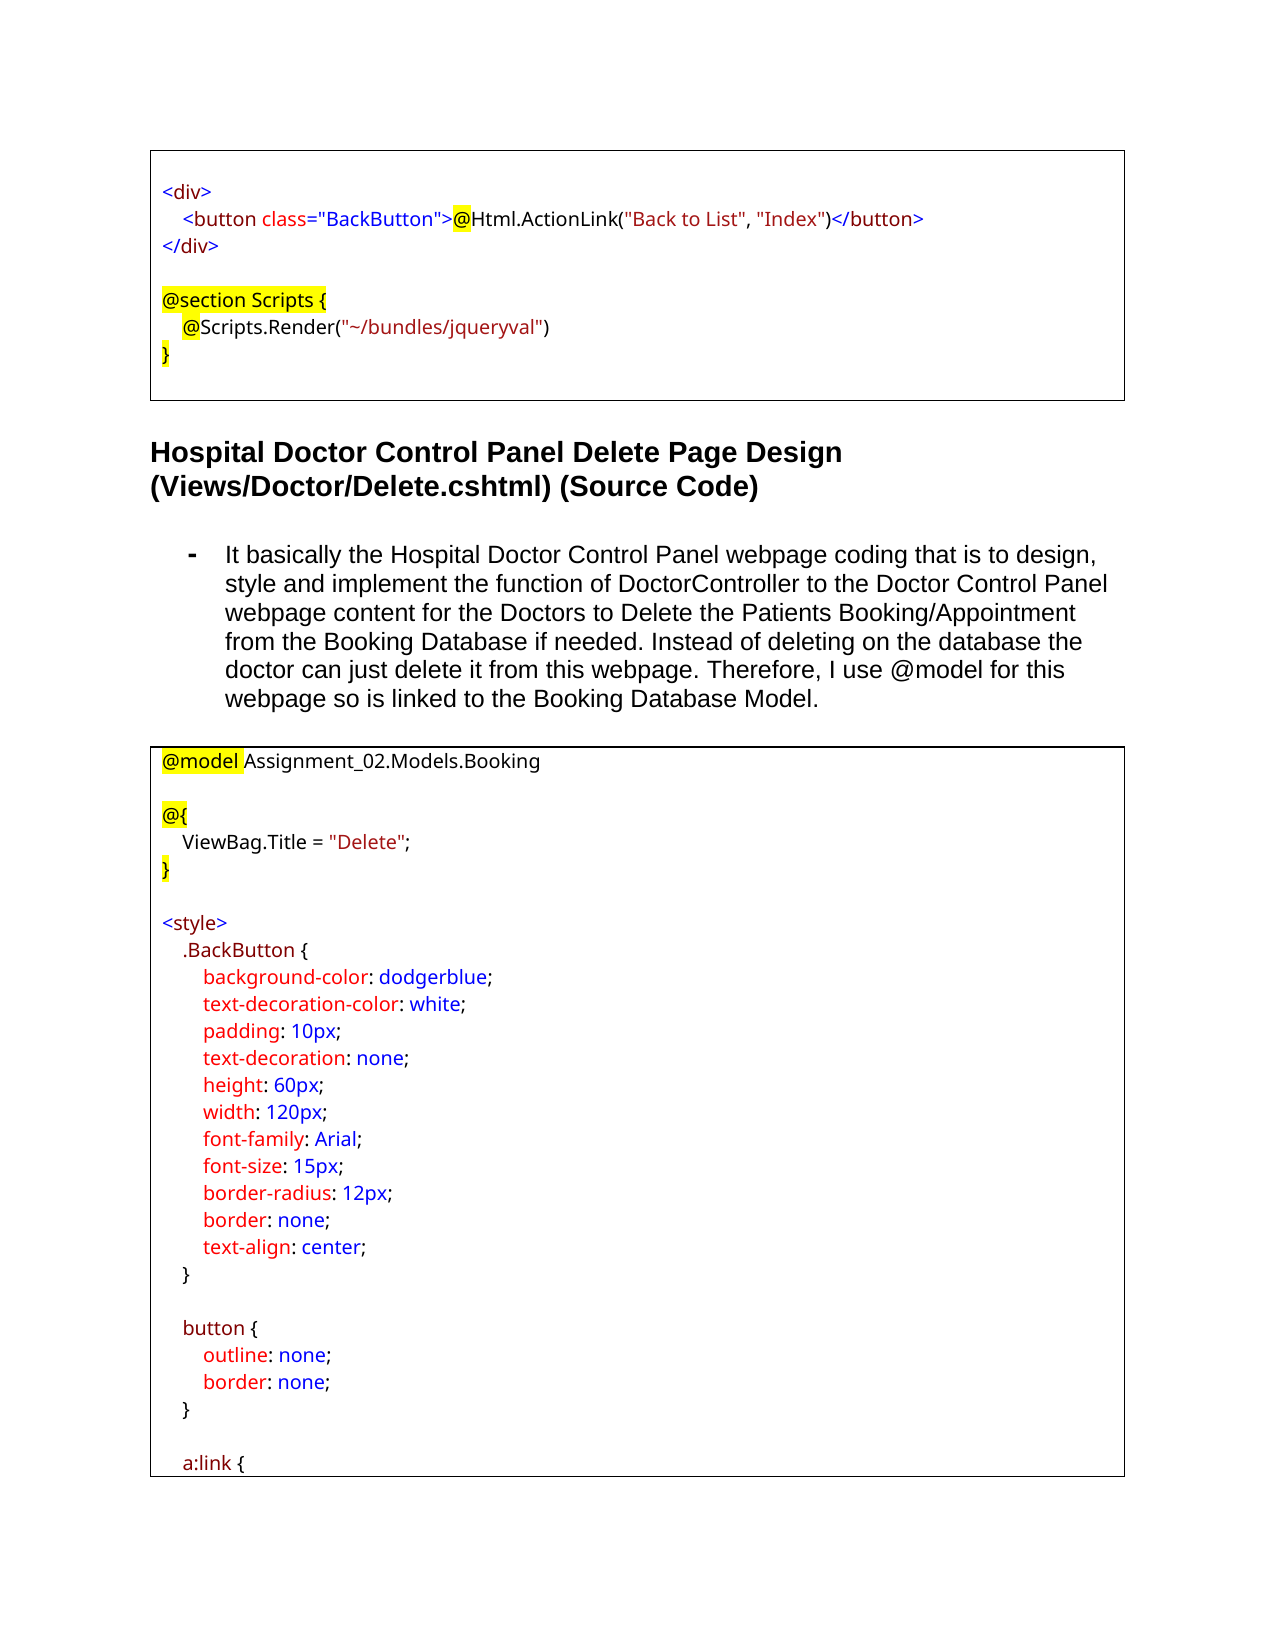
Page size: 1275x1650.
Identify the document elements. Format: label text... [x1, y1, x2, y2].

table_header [151, 748, 1124, 1476]
list It basically the Hospital Doctor Control Panel webpage coding that is to design, style and implement the function of DoctorController to the Doctor Control Panel webpage content for the Doctors to Delete the Patients Booking/Appointment from the Booking Database if needed. Instead of deleting on the database the doctor can just delete it from this webpage. Therefore, I use @model for this webpage so is linked to the Booking Database Model. [187, 536, 1125, 713]
text Hospital Doctor Control Panel Delete Page Design (Views/Doctor/Delete.cshtml) (Source Code) [150, 435, 1125, 502]
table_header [151, 151, 1124, 400]
